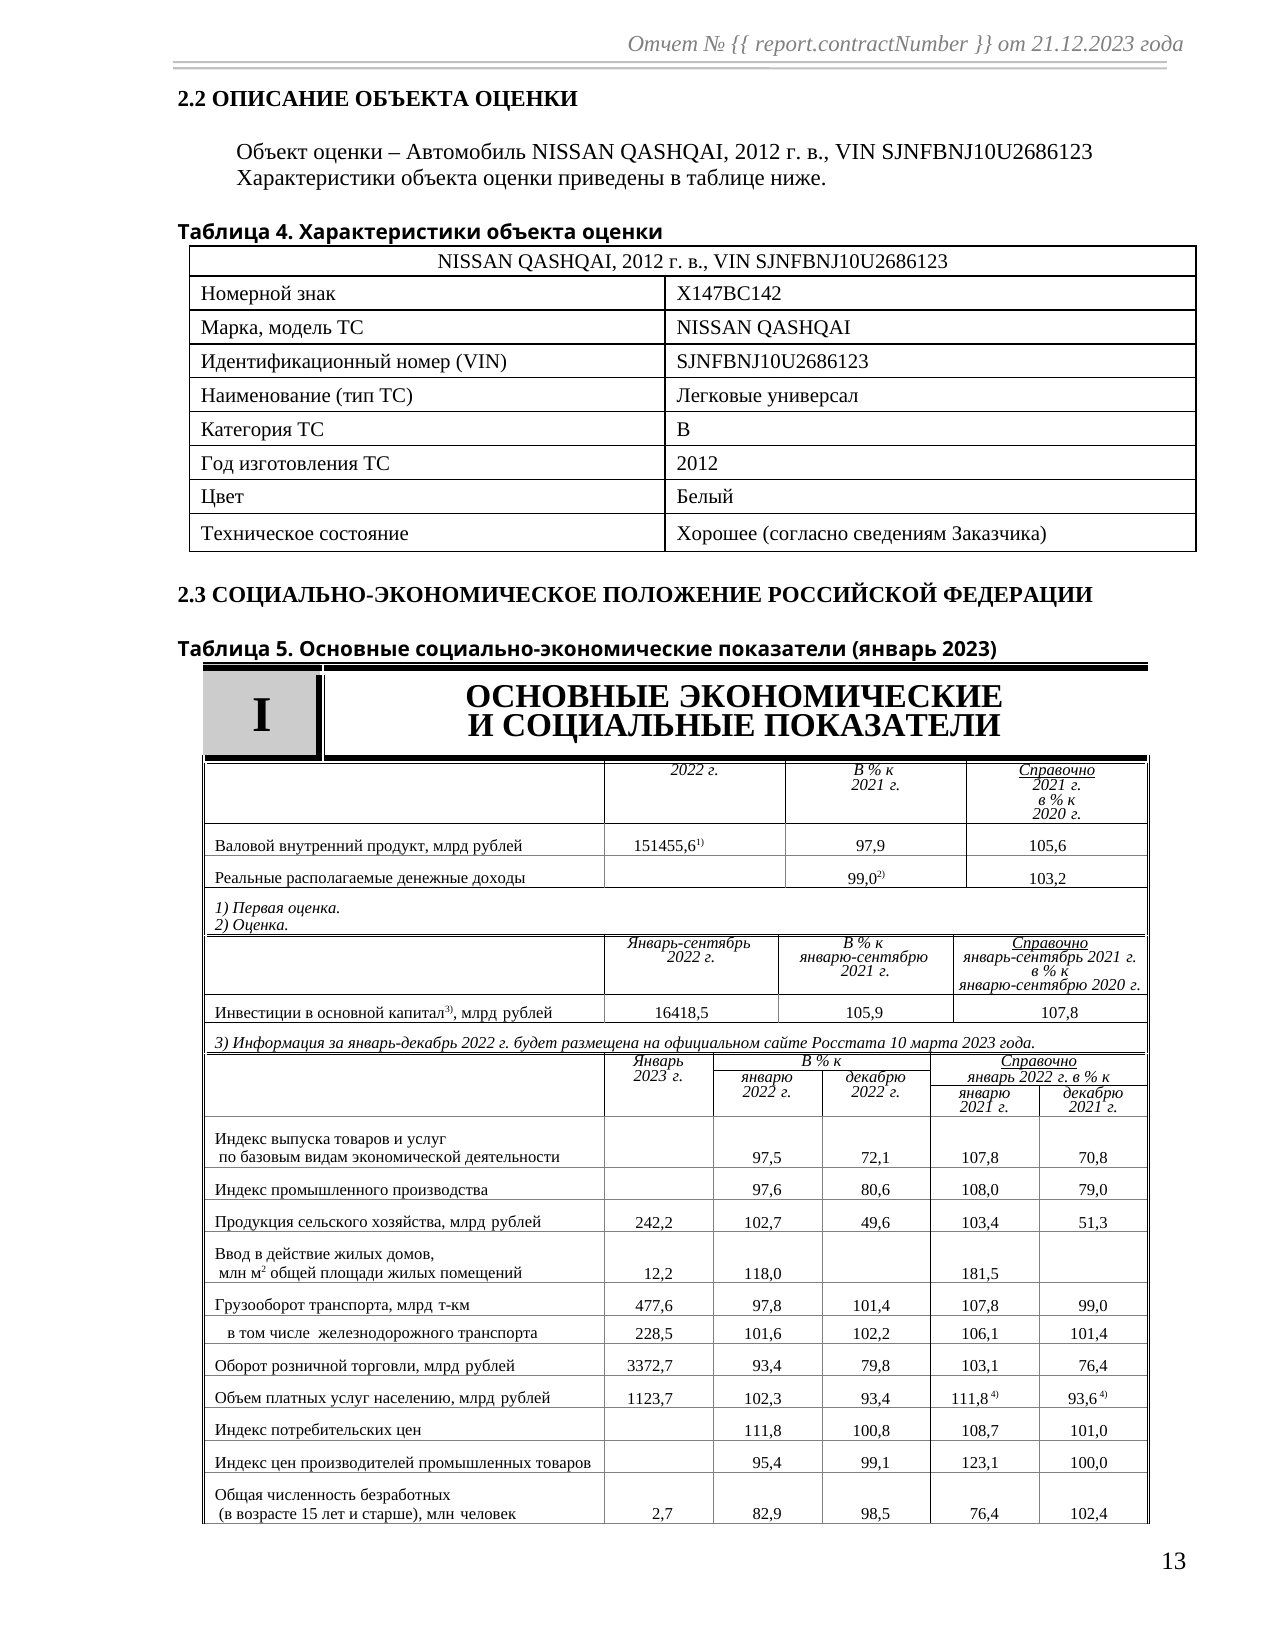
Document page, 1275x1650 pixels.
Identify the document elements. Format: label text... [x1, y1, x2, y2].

table_cell 105,6 [967, 824, 1147, 855]
text Объект оценки – Автомобиль NISSAN QASHQAI, 2012 г. в., VIN SJNFBNJ10U2686123 [177, 138, 1186, 164]
table_cell Марка, модель ТС [190, 311, 664, 343]
table_cell 97,8 [714, 1283, 822, 1314]
table_cell 79,8 [823, 1344, 930, 1375]
table_cell 1) Первая оценка. 2) Оценка. [205, 888, 1147, 934]
table_cell [1040, 1232, 1147, 1282]
table_cell Хорошее (согласно сведениям Заказчика) [666, 514, 1195, 551]
subtitle 2.3 СОЦИАЛЬНО-ЭКОНОМИЧЕСКОЕ ПОЛОЖЕНИЕ РОССИЙСКОЙ ФЕДЕРАЦИИ [177, 581, 1186, 607]
table_cell В [666, 412, 1195, 445]
table_cell 76,4 [1040, 1344, 1147, 1375]
table_cell 72,1 [823, 1117, 930, 1167]
table_cell 123,1 [931, 1441, 1039, 1472]
table_cell 16418,5 [605, 995, 778, 1022]
table_cell 98,5 [823, 1473, 930, 1523]
table_cell Справочно [931, 1052, 1148, 1070]
table_cell Идентификационный номер (VIN) [190, 345, 664, 377]
table_cell Индекс промышленного производства [205, 1168, 604, 1199]
table_cell 101,4 [1040, 1316, 1147, 1343]
table_cell 97,5 [714, 1117, 822, 1167]
text Таблица 4. Характеристики объекта оценки [177, 217, 1186, 245]
table_cell SJNFBNJ10U2686123 [666, 345, 1195, 377]
table_cell Категория ТС [190, 412, 664, 445]
table_cell [605, 856, 785, 887]
table_cell 80,6 [823, 1168, 930, 1199]
table_cell Номерной знак [190, 277, 664, 309]
table_cell В % к [714, 1055, 930, 1070]
table_cell декабрю 2021 г. [1040, 1086, 1147, 1116]
table_cell Оборот розничной торговли, млрд рублей [205, 1344, 604, 1375]
table_header NISSAN QASHQAI, 2012 г. в., VIN SJNFBNJ10U2686123 [190, 247, 1195, 275]
table_cell 99,0 [1040, 1283, 1147, 1314]
table_cell 79,0 [1040, 1168, 1147, 1199]
table_cell 100,0 [1040, 1441, 1147, 1472]
table_cell 70,8 [1040, 1117, 1147, 1167]
table_cell Индекс цен производителей промышленных товаров [205, 1441, 604, 1472]
table_cell [605, 1408, 713, 1439]
table_cell 99,1 [823, 1441, 930, 1472]
table_cell [823, 1232, 930, 1282]
table_cell 2022 г. [605, 764, 785, 822]
table_cell [605, 1441, 713, 1472]
table_cell В % к январю-сентябрю 2021 г. [779, 937, 953, 994]
table_cell 51,3 [1040, 1200, 1147, 1231]
table_cell Реальные располагаемые денежные доходы [205, 856, 604, 887]
table_cell 103,4 [931, 1200, 1039, 1231]
table_cell 106,1 [931, 1316, 1039, 1343]
table_cell Белый [666, 480, 1195, 513]
table_cell 108,7 [931, 1408, 1039, 1439]
table_cell [203, 1052, 604, 1116]
table_cell NISSAN QASHQAI [666, 311, 1195, 343]
table_cell 95,4 [714, 1441, 822, 1472]
table_cell 107,8 [931, 1283, 1039, 1314]
table_cell январю 2021 г. [931, 1086, 1039, 1116]
table_cell [203, 755, 604, 822]
table_cell 97,6 [714, 1168, 822, 1199]
table_cell Индекс выпуска товаров и услуг по базовым видам экономической деятельности [205, 1117, 604, 1167]
table_header I [203, 671, 320, 755]
table_cell Грузооборот транспорта, млрд т-км [205, 1283, 604, 1314]
table_cell 102,2 [823, 1316, 930, 1343]
table_cell 76,4 [931, 1473, 1039, 1523]
table_cell 111,8 4) [931, 1376, 1039, 1407]
table_cell 102,3 [714, 1376, 822, 1407]
table_cell 93,4 [714, 1344, 822, 1375]
table_cell 103,1 [931, 1344, 1039, 1375]
table_cell Общая численность безработных (в возрасте 15 лет и старше), млн человек [205, 1473, 604, 1523]
table_cell Валовой внутренний продукт, млрд рублей [205, 824, 604, 855]
subtitle 2.2 ОПИСАНИЕ ОБЪЕКТА ОЦЕНКИ [177, 85, 1186, 112]
table_cell 101,0 [1040, 1408, 1147, 1439]
table_cell 3) Информация за январь-декабрь 2022 г. будет размещена на официальном сайте Росстата 10 марта 2023 года. [205, 1023, 1147, 1052]
table_cell 108,0 [931, 1168, 1039, 1199]
table_cell Ввод в действие жилых домов, млн м2 общей площади жилых помещений [205, 1232, 604, 1282]
table_cell 107,8 [954, 995, 1147, 1022]
table_cell Наименование (тип ТС) [190, 378, 664, 411]
table_cell 103,2 [967, 856, 1147, 887]
table_cell 102,4 [1040, 1473, 1147, 1523]
table_cell январю 2022 г. [714, 1071, 822, 1116]
table_cell Х147ВС142 [666, 277, 1195, 309]
table_cell 2012 [666, 446, 1195, 479]
table_cell Техническое состояние [190, 514, 664, 551]
table_cell 12,2 [605, 1232, 713, 1282]
table_cell 100,8 [823, 1408, 930, 1439]
table_cell 228,5 [605, 1316, 713, 1343]
text Характеристики объекта оценки приведены в таблице ниже. [177, 164, 1186, 191]
table_cell в том числе железнодорожного транспорта [205, 1316, 604, 1343]
table_cell 111,8 [714, 1408, 822, 1439]
table_cell Индекс потребительских цен [205, 1408, 604, 1439]
table_cell 118,0 [714, 1232, 822, 1282]
table_cell 242,2 [605, 1200, 713, 1231]
table_cell Январь-сентябрь 2022 г. [605, 937, 778, 994]
table_cell 101,4 [823, 1283, 930, 1314]
table_cell [605, 1168, 713, 1199]
table_cell [605, 1117, 713, 1167]
table_cell 49,6 [823, 1200, 930, 1231]
table_cell 99,02) [786, 856, 966, 887]
table_cell Продукция сельского хозяйства, млрд рублей [205, 1200, 604, 1231]
table_cell 93,6 4) [1040, 1376, 1147, 1407]
table_cell Справочно январь-сентябрь 2021 г. в % к январю-сентябрю 2020 г. [954, 934, 1148, 994]
table_cell 102,7 [714, 1200, 822, 1231]
table_cell Январь 2023 г. [605, 1055, 713, 1116]
table_header ОСНОВНЫЕ ЭКОНОМИЧЕСКИЕ И СОЦИАЛЬНЫЕ ПОКАЗАТЕЛИ [320, 664, 1148, 755]
table_cell 93,4 [823, 1376, 930, 1407]
table_cell 101,6 [714, 1316, 822, 1343]
table_cell 82,9 [714, 1473, 822, 1523]
table_cell 477,6 [605, 1283, 713, 1314]
table_cell 3372,7 [605, 1344, 713, 1375]
table_cell В % к 2021 г. [786, 764, 966, 822]
table_cell Справочно 2021 г. в % к 2020 г. [967, 755, 1148, 822]
table_cell 105,9 [779, 995, 953, 1022]
table_cell 107,8 [931, 1117, 1039, 1167]
table_cell Инвестиции в основной капитал3), млрд рублей [205, 995, 604, 1022]
table_cell январь 2022 г. в % к [931, 1070, 1147, 1085]
table_cell 1123,7 [605, 1376, 713, 1407]
table_cell Объем платных услуг населению, млрд рублей [205, 1376, 604, 1407]
table_cell 2,7 [605, 1473, 713, 1523]
table_cell 181,5 [931, 1232, 1039, 1282]
table_cell 151455,61) [605, 824, 785, 855]
table_cell декабрю 2022 г. [823, 1071, 930, 1116]
list Таблица 5. Основные социально-экономические показатели (январь 2023) [177, 634, 1186, 662]
table_cell Цвет [190, 480, 664, 513]
table_cell 97,9 [786, 824, 966, 855]
table_cell [203, 934, 604, 994]
table_cell Год изготовления ТС [190, 446, 664, 479]
table_cell Легковые универсал [666, 378, 1195, 411]
